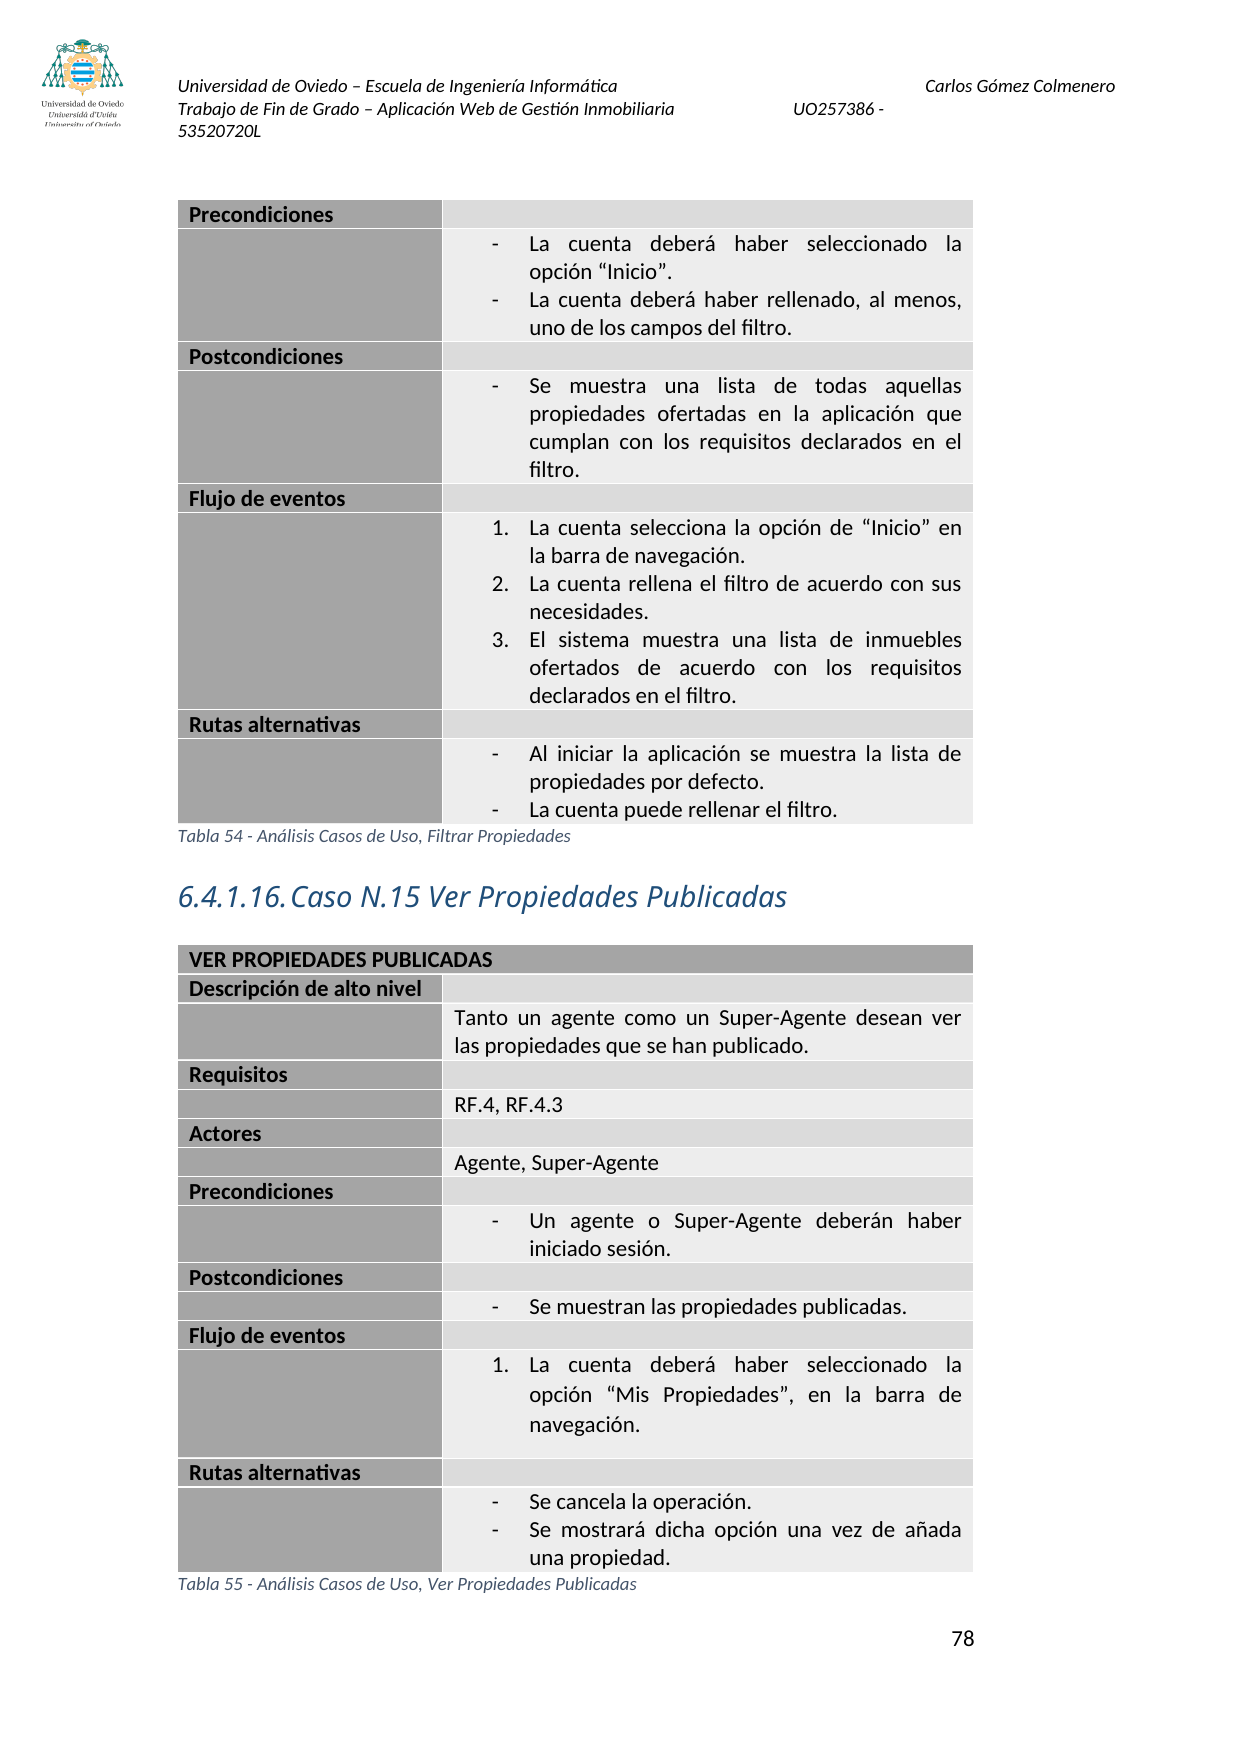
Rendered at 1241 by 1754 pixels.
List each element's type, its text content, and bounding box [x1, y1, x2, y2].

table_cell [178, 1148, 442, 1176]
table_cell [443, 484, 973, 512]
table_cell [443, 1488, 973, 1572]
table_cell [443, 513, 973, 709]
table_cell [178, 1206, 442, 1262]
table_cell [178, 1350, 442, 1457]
text Tabla 55 - Análisis Casos de Uso, Ver Propiedades Publicadas [177, 1573, 974, 1596]
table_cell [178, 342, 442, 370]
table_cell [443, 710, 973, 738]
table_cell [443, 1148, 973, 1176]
picture [36, 38, 124, 126]
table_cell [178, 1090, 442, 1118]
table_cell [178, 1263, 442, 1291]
text Tabla 54 - Análisis Casos de Uso, Filtrar Propiedades [177, 825, 974, 847]
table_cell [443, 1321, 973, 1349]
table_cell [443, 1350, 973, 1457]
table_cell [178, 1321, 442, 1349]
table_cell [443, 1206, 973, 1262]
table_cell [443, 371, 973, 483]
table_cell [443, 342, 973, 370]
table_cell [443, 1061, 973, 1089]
subtitle Caso N.15 Ver Propiedades Publicadas [177, 877, 974, 916]
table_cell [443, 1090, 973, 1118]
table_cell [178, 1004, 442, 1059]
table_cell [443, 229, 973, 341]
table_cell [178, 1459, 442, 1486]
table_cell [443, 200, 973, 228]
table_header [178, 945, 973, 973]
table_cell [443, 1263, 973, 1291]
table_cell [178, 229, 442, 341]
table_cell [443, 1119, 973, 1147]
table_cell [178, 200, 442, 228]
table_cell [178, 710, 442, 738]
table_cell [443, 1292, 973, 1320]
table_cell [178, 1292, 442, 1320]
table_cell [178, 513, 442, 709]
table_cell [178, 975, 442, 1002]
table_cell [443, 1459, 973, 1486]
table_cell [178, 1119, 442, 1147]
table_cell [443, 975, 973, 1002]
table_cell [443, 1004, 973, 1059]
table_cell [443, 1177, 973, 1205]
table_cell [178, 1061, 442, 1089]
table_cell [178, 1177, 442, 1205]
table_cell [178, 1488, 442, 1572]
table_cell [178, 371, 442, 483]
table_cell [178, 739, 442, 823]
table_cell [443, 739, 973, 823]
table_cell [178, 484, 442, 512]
